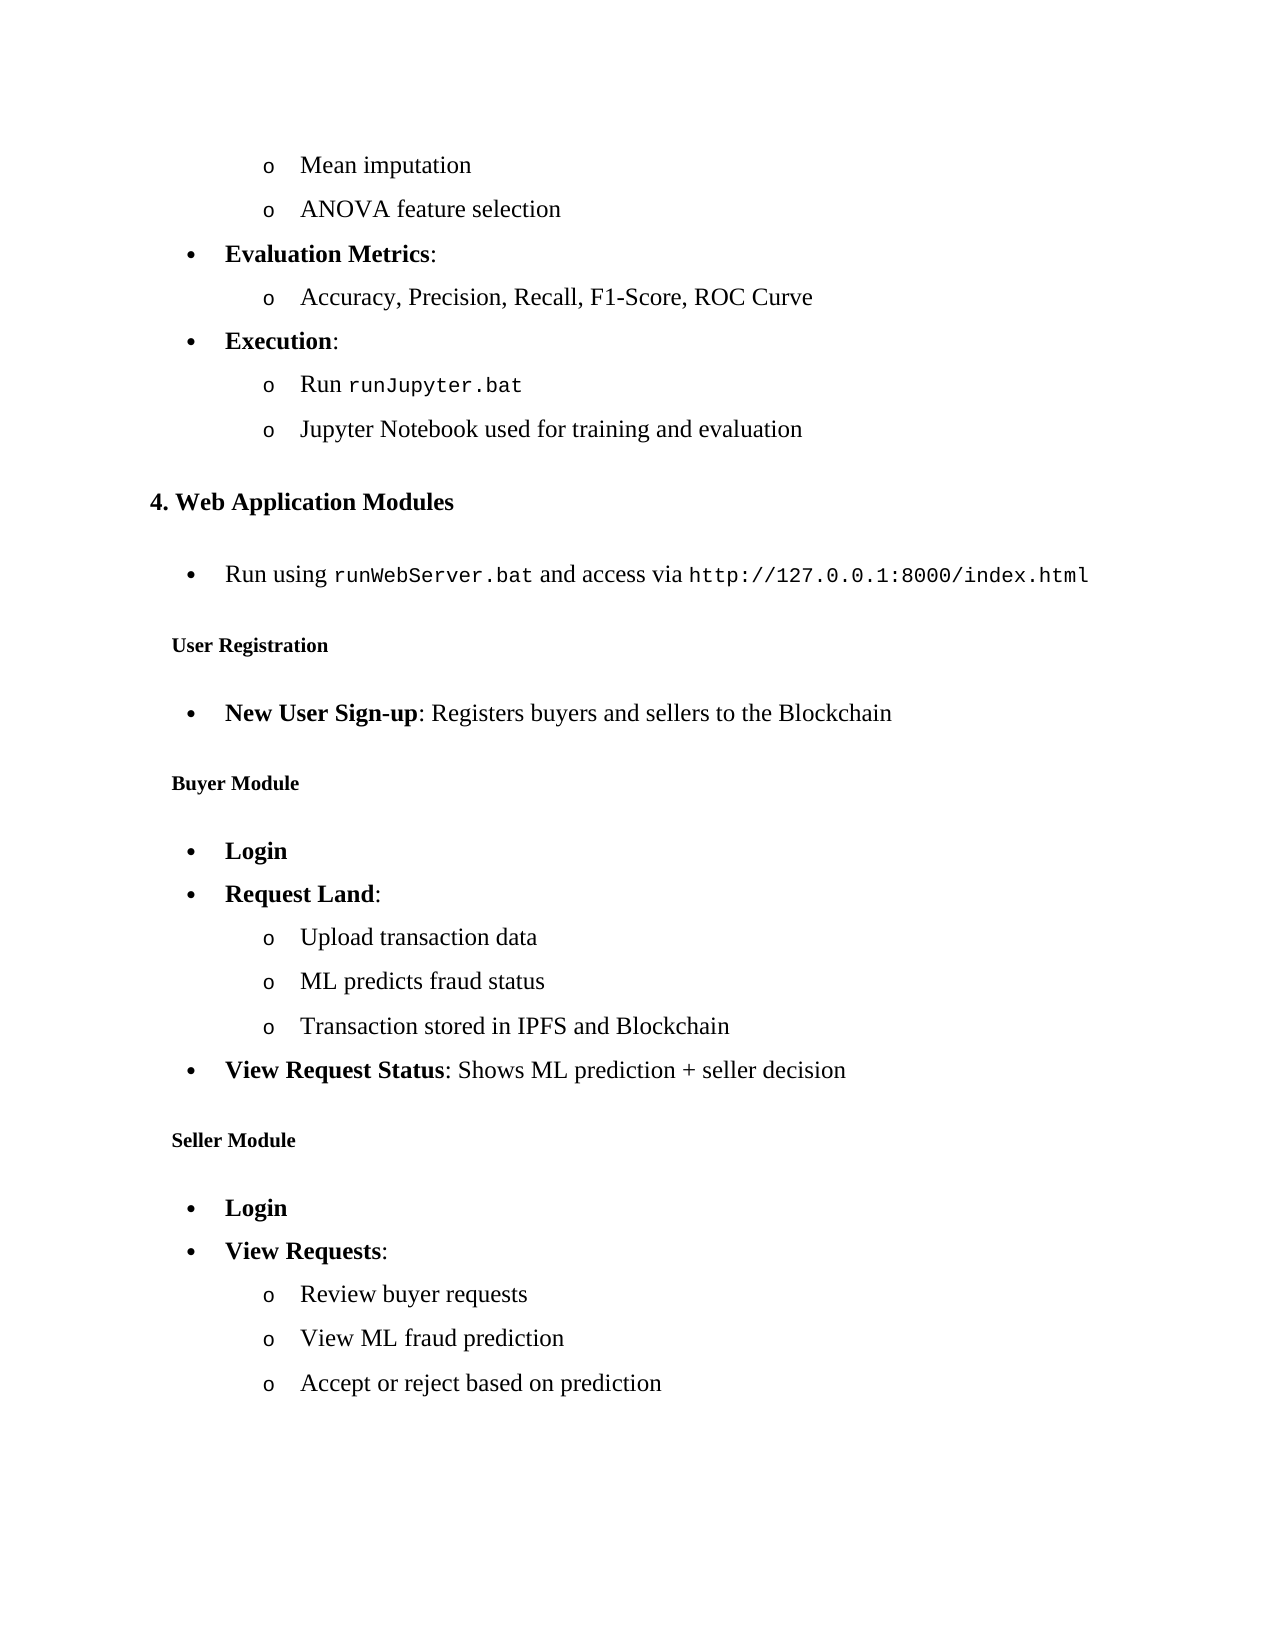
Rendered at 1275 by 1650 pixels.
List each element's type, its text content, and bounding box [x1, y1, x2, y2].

list Login [187, 836, 1125, 864]
text 🔹 Seller Module [150, 1127, 1125, 1152]
text 🔹 Buyer Module [150, 771, 1125, 795]
list View Requests: [187, 1236, 1125, 1264]
list Execution: [187, 326, 1125, 355]
list Upload transaction data [262, 922, 1125, 952]
list Run using runWebServer.bat and access via http://127.0.0.1:8000/index.html [187, 559, 1125, 589]
list Run runJupyter.bat [262, 369, 1125, 399]
list Evaluation Metrics: [187, 239, 1125, 267]
list Accept or reject based on prediction [262, 1368, 1125, 1397]
list View ML fraud prediction [262, 1323, 1125, 1353]
list ANOVA feature selection [262, 194, 1125, 224]
list New User Sign-up: Registers buyers and sellers to the Blockchain [187, 698, 1125, 727]
list Mean imputation [262, 150, 1125, 179]
list ML predicts fraud status [262, 966, 1125, 996]
list Accuracy, Precision, Recall, F1-Score, ROC Curve [262, 282, 1125, 311]
text 4. Web Application Modules [150, 487, 1125, 516]
list Transaction stored in IPFS and Blockchain [262, 1011, 1125, 1040]
list Login [187, 1193, 1125, 1221]
list Request Land: [187, 879, 1125, 908]
text 🔹 User Registration [150, 633, 1125, 657]
list Jupyter Notebook used for training and evaluation [262, 414, 1125, 443]
list Review buyer requests [262, 1279, 1125, 1308]
list View Request Status: Shows ML prediction + seller decision [187, 1055, 1125, 1084]
